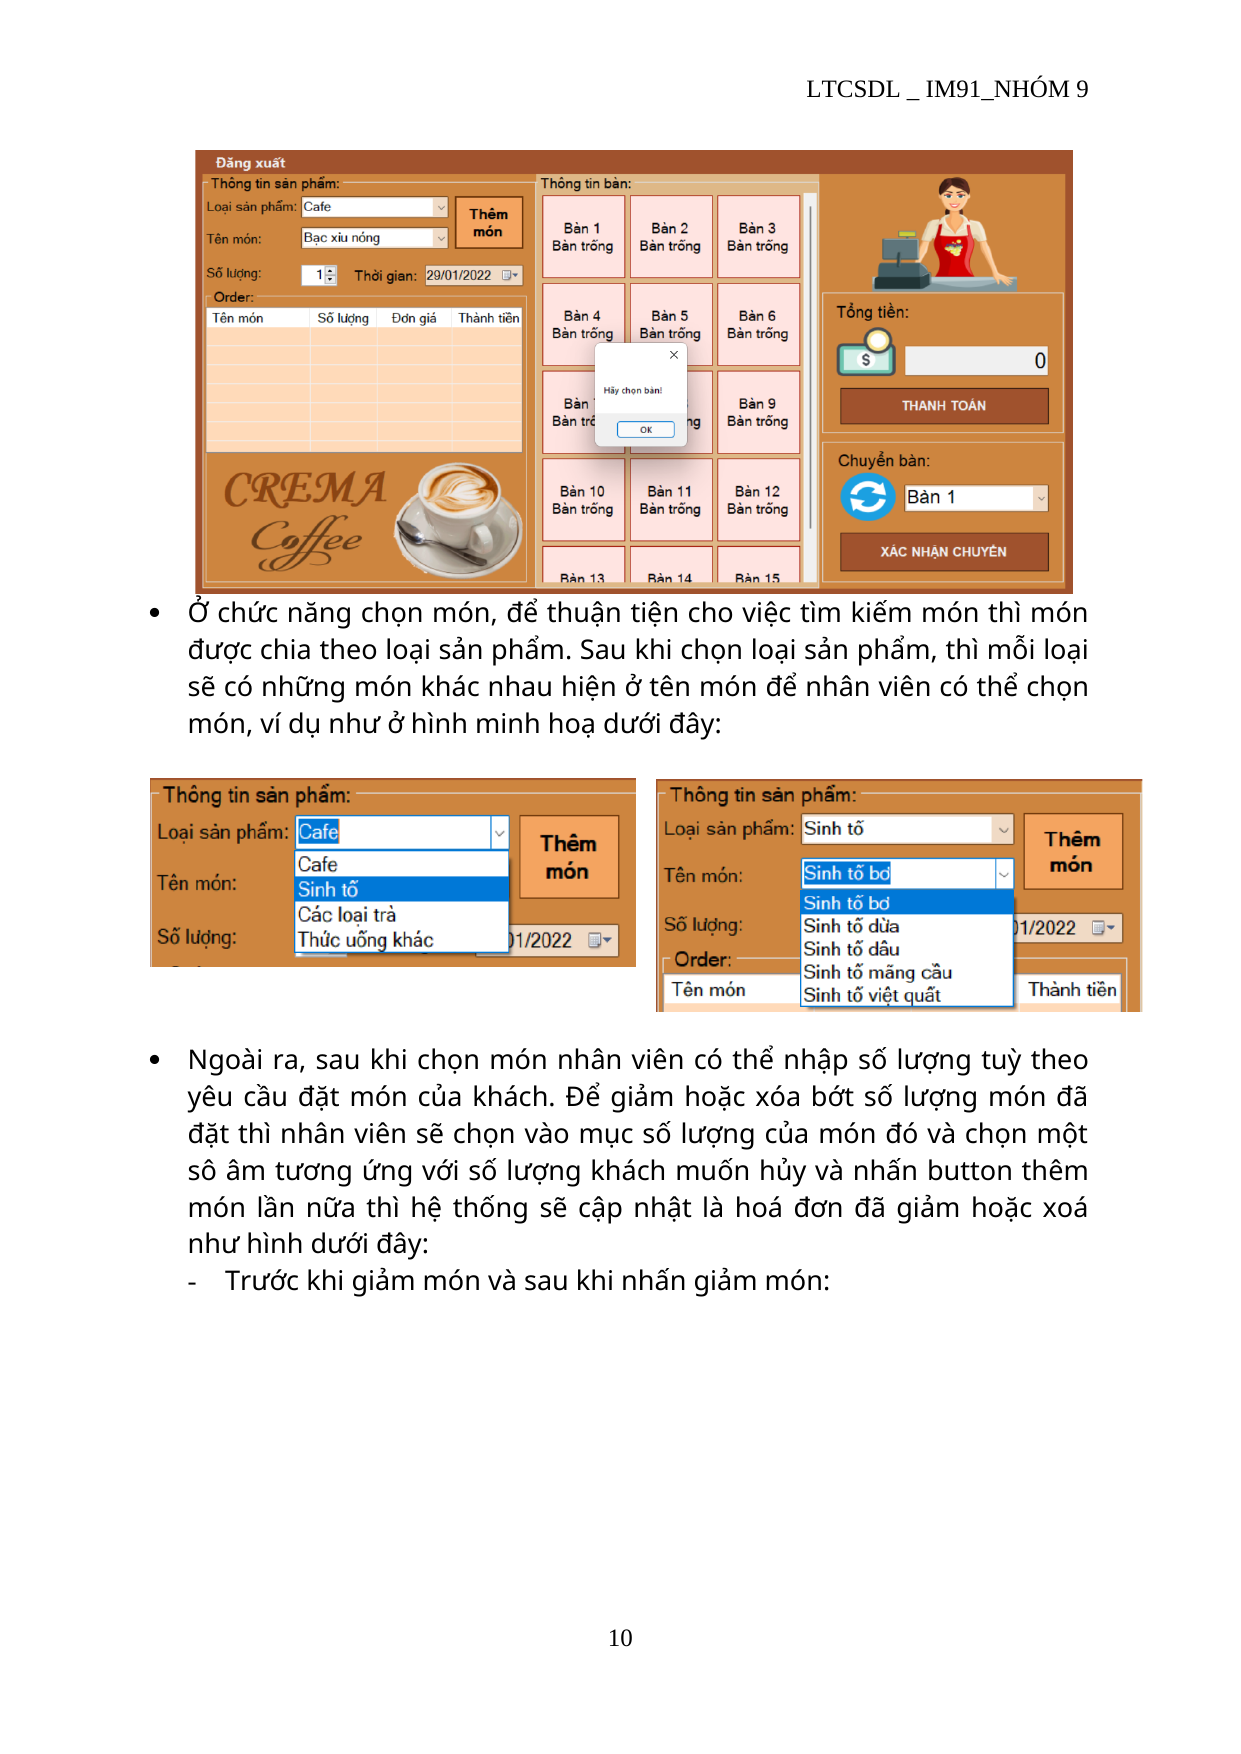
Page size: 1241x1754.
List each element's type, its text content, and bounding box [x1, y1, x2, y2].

list Ngoài ra, sau khi chọn món nhân viên có thể nhập số lượng tuỳ theo yêu cầu đặt món của khách. Để giảm hoặc xóa bớt số lượng món đã đặt thì nhân viên sẽ chọn vào mục số lượng của món đó và chọn một sô âm tương ứng với số lượng khách muốn hủy và nhấn button thêm món lần nữa thì hệ thống sẽ cập nhật là hoá đơn đã giảm hoặc xoá như hình dưới đây: [150, 1041, 1090, 1262]
picture [195, 150, 1073, 594]
picture [655, 779, 1143, 1011]
list Ở chức năng chọn món, để thuận tiện cho việc tìm kiếm món thì món được chia theo loại sản phẩm. Sau khi chọn loại sản phẩm, thì mỗi loại sẽ có những món khác nhau hiện ở tên món để nhân viên có thể chọn món, ví dụ như ở hình minh hoạ dưới đây: [150, 594, 1090, 741]
picture [150, 778, 636, 967]
list Trước khi giảm món và sau khi nhấn giảm món: [187, 1262, 1090, 1299]
